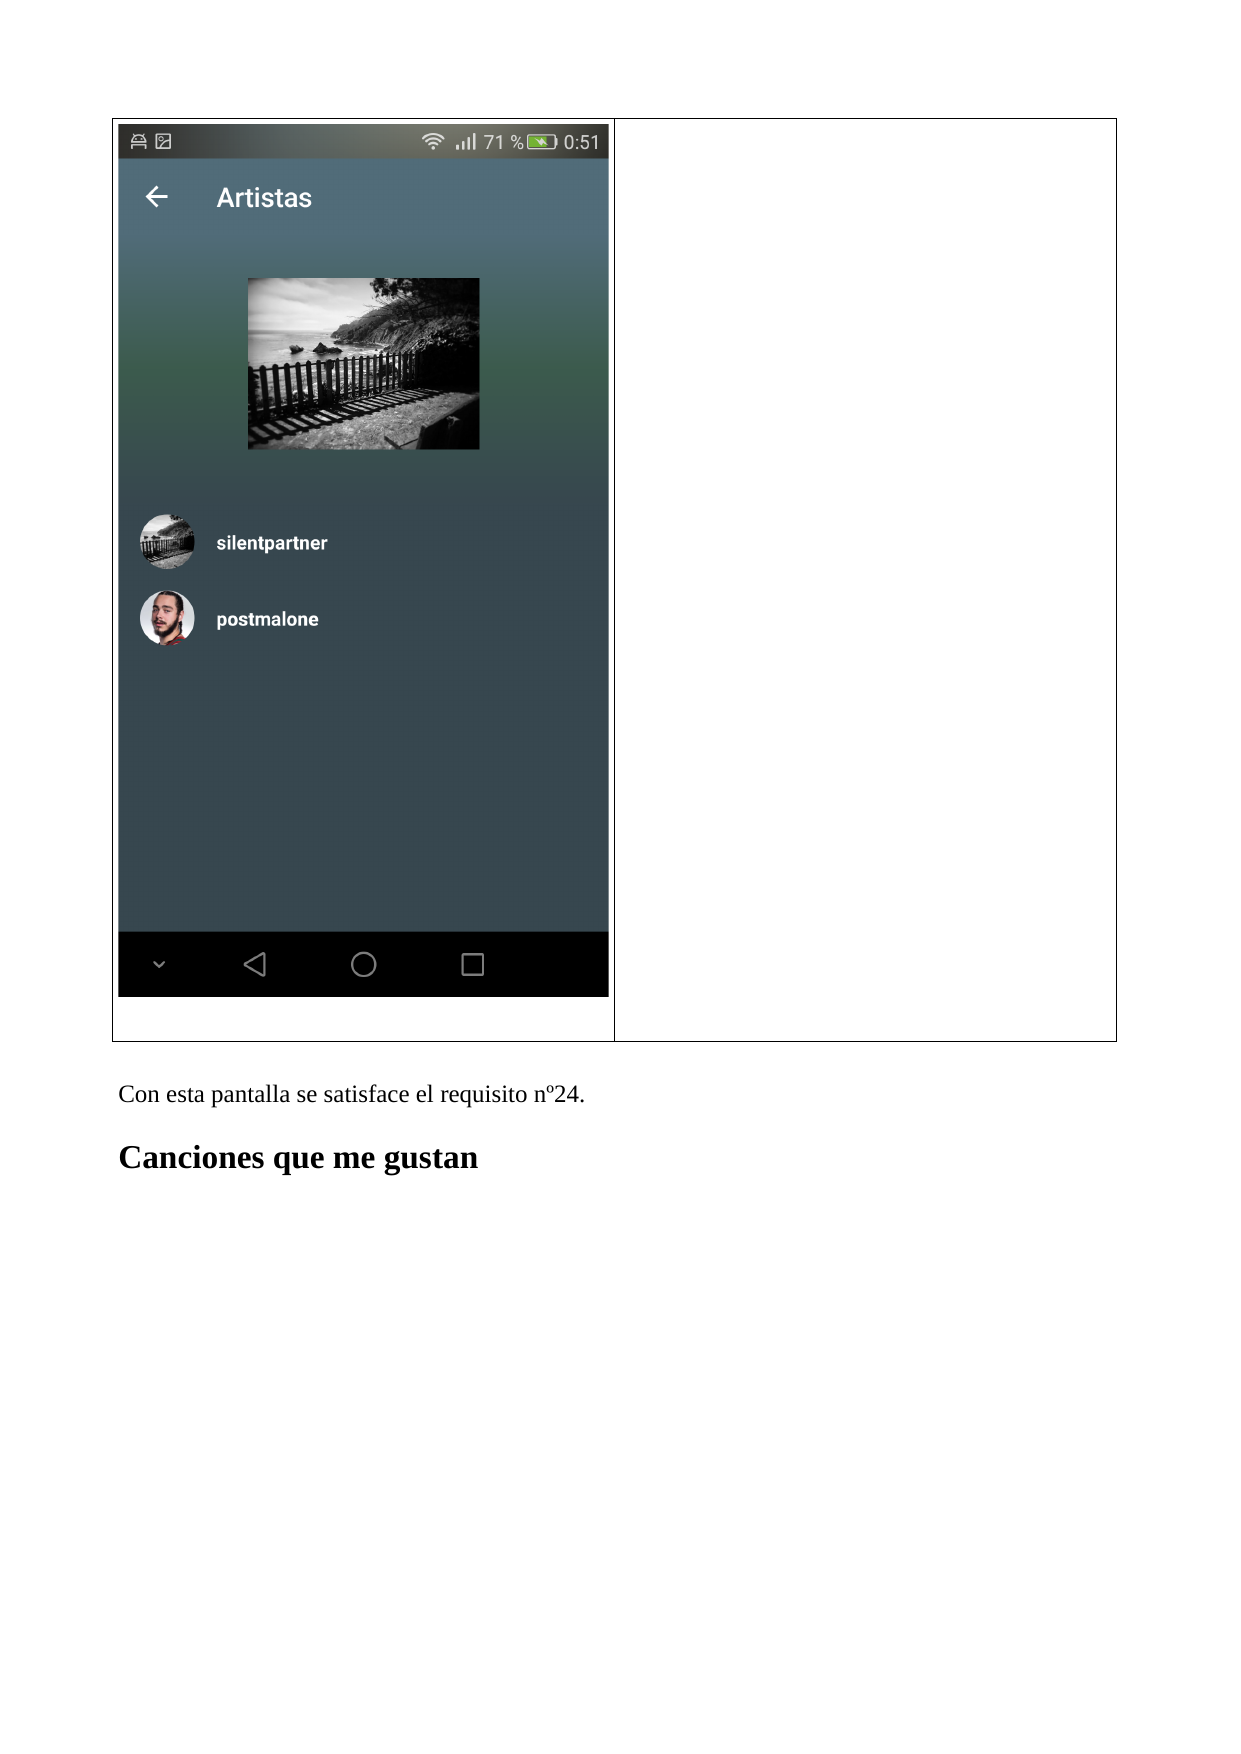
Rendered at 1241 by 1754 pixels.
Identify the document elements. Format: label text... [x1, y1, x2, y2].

table_header [113, 119, 614, 1041]
table_header [615, 119, 1116, 1041]
text Canciones que me gustan [118, 1137, 1122, 1175]
picture [118, 124, 609, 997]
text Con esta pantalla se satisface el requisito nº24. [118, 1079, 1122, 1108]
